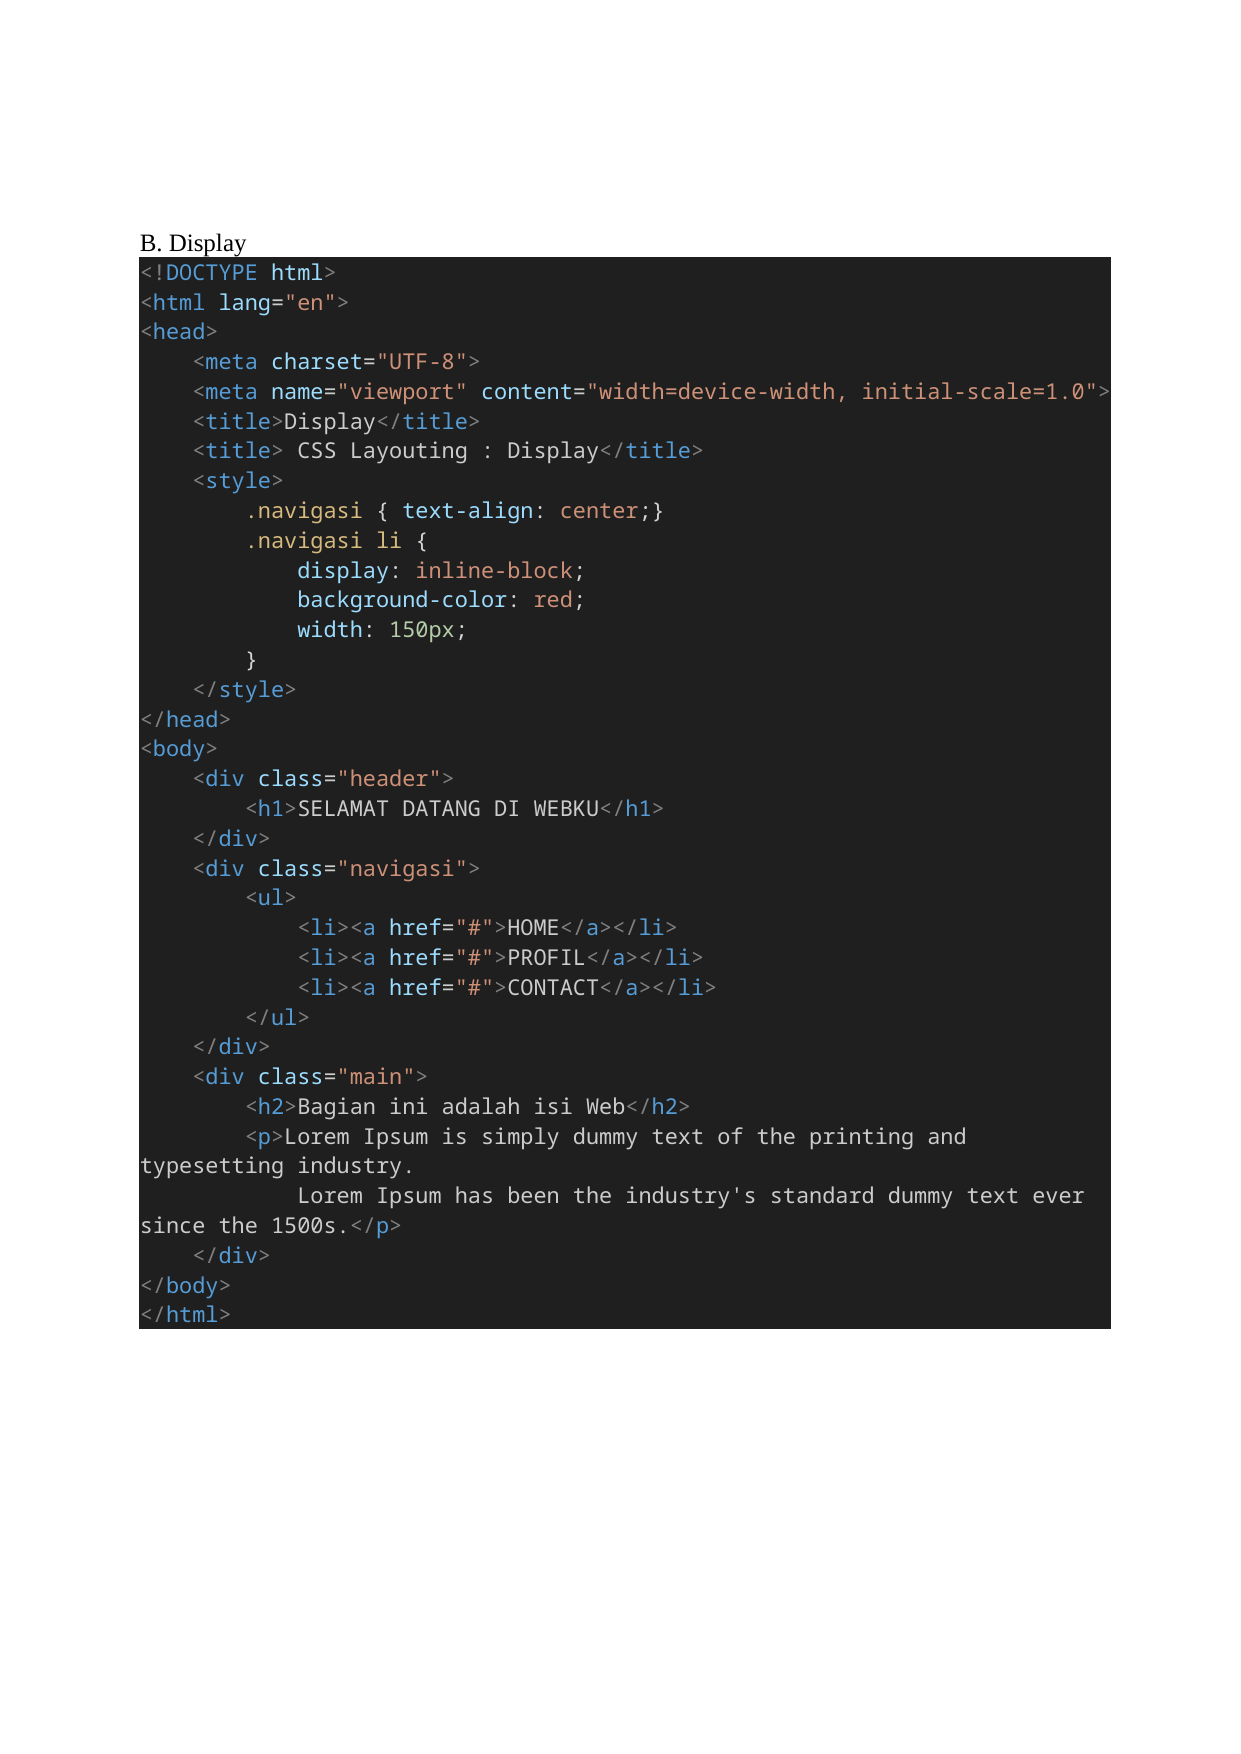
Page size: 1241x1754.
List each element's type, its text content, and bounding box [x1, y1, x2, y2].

text <p>Lorem Ipsum is simply dummy text of the printing and typesetting industry. [139, 1121, 1111, 1180]
text <!DOCTYPE html> [139, 257, 1111, 286]
text </div> [139, 1031, 1111, 1061]
text <h2>Bagian ini adalah isi Web</h2> [139, 1091, 1111, 1121]
text <li><a href="#">CONTACT</a></li> [139, 972, 1111, 1001]
text Lorem Ipsum has been the industry's standard dummy text ever since the 1500s.</p> [139, 1180, 1111, 1240]
text B. Display [139, 228, 1111, 257]
text <div class="main"> [139, 1061, 1111, 1091]
text .navigasi { text-align: center;} [139, 495, 1111, 525]
text <ul> [139, 882, 1111, 912]
text <meta name="viewport" content="width=device-width, initial-scale=1.0"> [139, 376, 1111, 406]
text <h1>SELAMAT DATANG DI WEBKU</h1> [139, 793, 1111, 823]
text .navigasi li { [139, 525, 1111, 554]
text } [139, 644, 1111, 674]
text <div class="navigasi"> [139, 852, 1111, 882]
text </body> [139, 1269, 1111, 1299]
text background-color: red; [139, 584, 1111, 614]
text <li><a href="#">PROFIL</a></li> [139, 942, 1111, 972]
text </div> [139, 823, 1111, 852]
text <body> [139, 733, 1111, 763]
text <div class="header"> [139, 763, 1111, 793]
text <head> [139, 316, 1111, 346]
text <title>Display</title> [139, 406, 1111, 435]
text <html lang="en"> [139, 286, 1111, 316]
text <meta charset="UTF-8"> [139, 346, 1111, 376]
text <title> CSS Layouting : Display</title> [139, 435, 1111, 465]
text display: inline-block; [139, 554, 1111, 584]
text <style> [139, 465, 1111, 495]
text <li><a href="#">HOME</a></li> [139, 912, 1111, 942]
text </html> [139, 1299, 1111, 1329]
text </head> [139, 703, 1111, 733]
text </style> [139, 674, 1111, 703]
text </ul> [139, 1001, 1111, 1031]
text </div> [139, 1240, 1111, 1269]
text width: 150px; [139, 614, 1111, 644]
